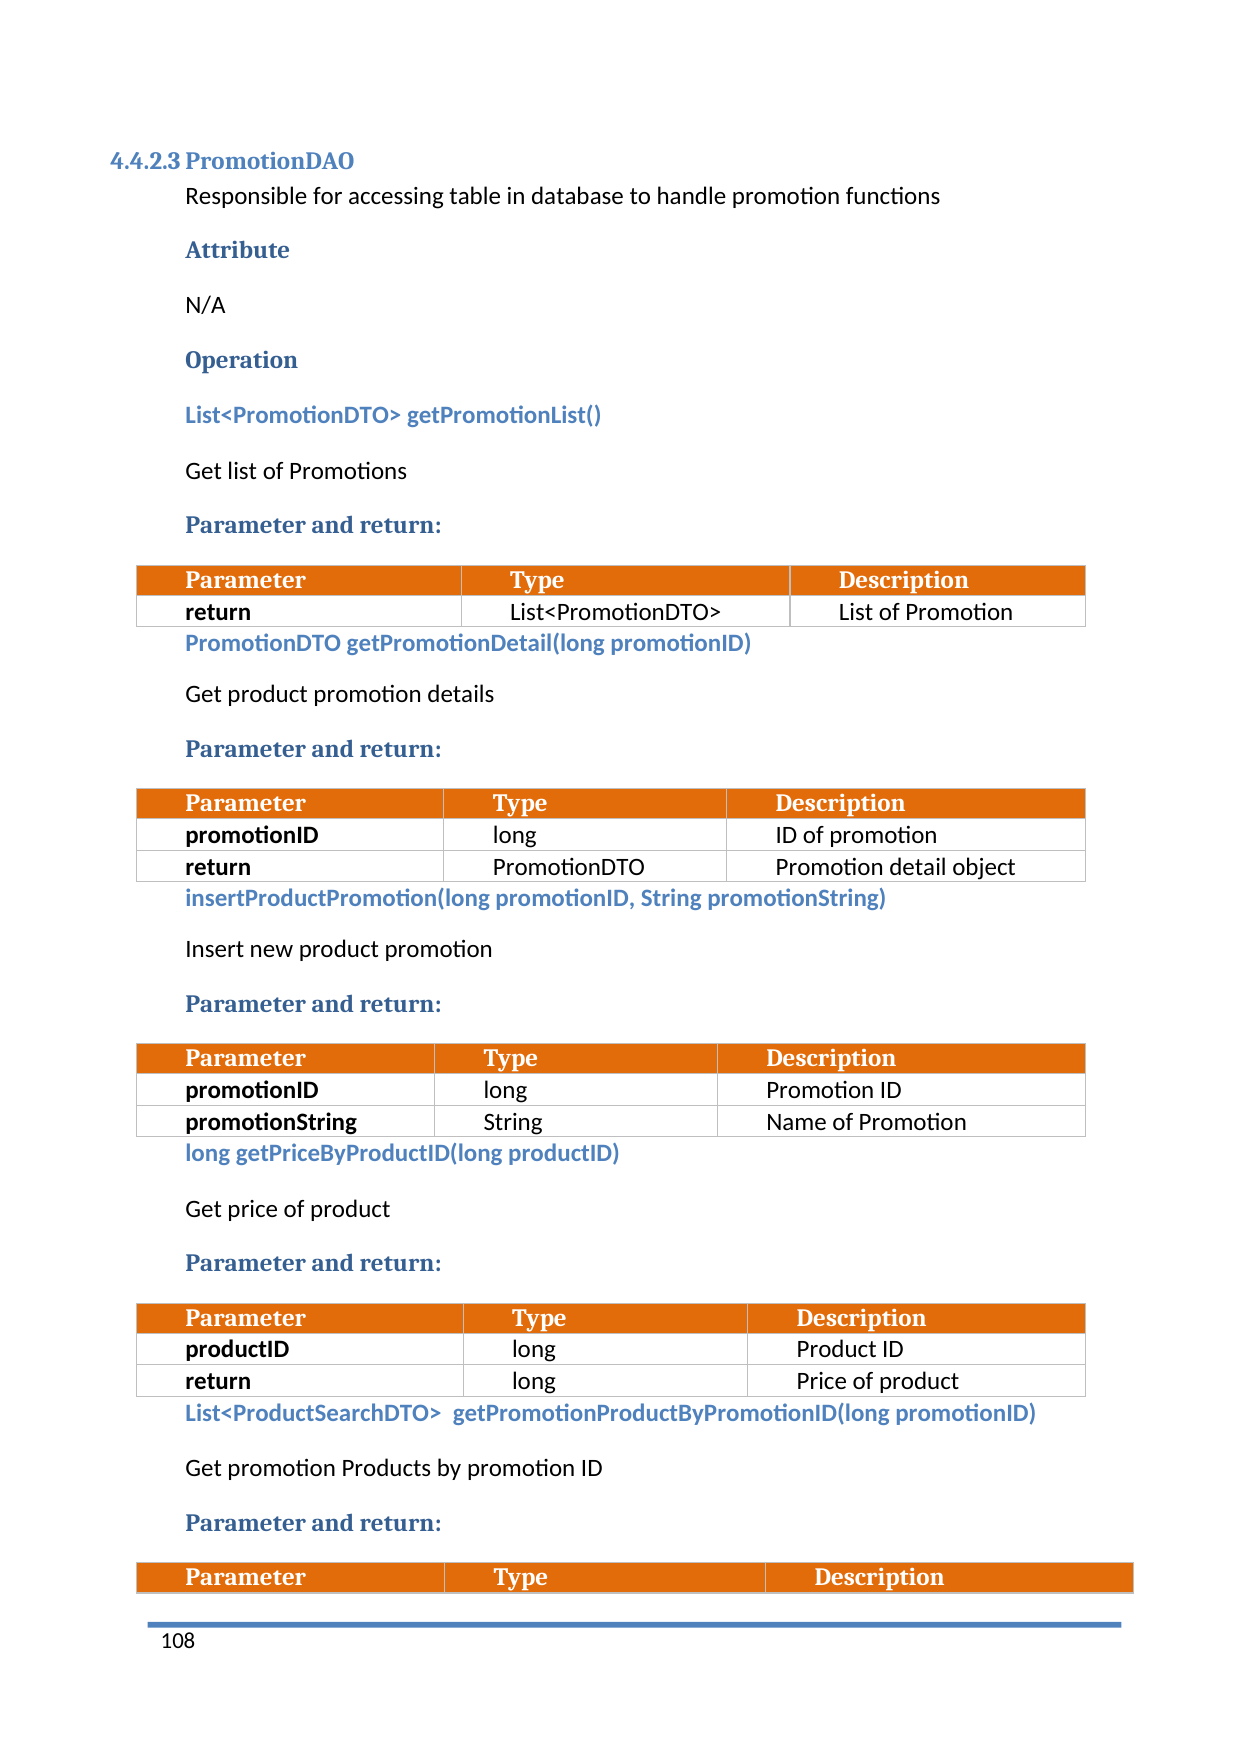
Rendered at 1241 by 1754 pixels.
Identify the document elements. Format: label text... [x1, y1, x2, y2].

text Parameter and return: [185, 511, 1112, 540]
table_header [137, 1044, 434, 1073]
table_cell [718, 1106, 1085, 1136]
text List<ProductSearchDTO> getPromotionProductByPromotionID(long promotionID) [148, 1397, 1112, 1427]
text Attribute [185, 236, 1112, 264]
text Parameter and return: [185, 989, 1112, 1018]
text Get promotion Products by promotion ID [185, 1453, 1112, 1483]
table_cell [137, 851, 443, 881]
text Get price of product [185, 1193, 1112, 1224]
text Insert new product promotion [185, 934, 1112, 964]
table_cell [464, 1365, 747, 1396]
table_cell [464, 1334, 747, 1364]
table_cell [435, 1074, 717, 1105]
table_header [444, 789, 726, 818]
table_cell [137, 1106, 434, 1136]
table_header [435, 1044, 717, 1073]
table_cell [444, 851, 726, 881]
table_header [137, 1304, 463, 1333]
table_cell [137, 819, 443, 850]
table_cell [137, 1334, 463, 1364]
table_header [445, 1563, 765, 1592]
subtitle PromotionDAO [110, 147, 1122, 176]
text long getPriceByProductID(long productID) [148, 1137, 1112, 1168]
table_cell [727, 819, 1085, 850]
text Responsible for accessing table in database to handle promotion functions [185, 180, 1112, 211]
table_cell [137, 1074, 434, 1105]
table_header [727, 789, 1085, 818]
text Operation [185, 346, 1112, 374]
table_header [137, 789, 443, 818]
text Get product promotion details [185, 679, 1112, 709]
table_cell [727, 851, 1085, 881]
text N/A [185, 290, 1112, 320]
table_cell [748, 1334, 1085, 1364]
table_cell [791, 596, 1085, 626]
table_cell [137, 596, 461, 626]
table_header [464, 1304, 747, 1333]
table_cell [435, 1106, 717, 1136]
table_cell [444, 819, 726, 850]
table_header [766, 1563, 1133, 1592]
text Parameter and return: [185, 1508, 1112, 1537]
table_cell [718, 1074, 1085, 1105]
text Get list of Promotions [185, 455, 1112, 486]
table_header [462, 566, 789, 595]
text Parameter and return: [185, 1249, 1112, 1278]
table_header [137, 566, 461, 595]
text List<PromotionDTO> getPromotionList() [185, 399, 1112, 430]
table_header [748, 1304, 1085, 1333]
text Parameter and return: [185, 734, 1112, 763]
text PromotionDTO getPromotionDetail(long promotionID) [148, 627, 1112, 658]
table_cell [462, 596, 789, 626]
text insertProductPromotion(long promotionID, String promotionString) [148, 882, 1112, 913]
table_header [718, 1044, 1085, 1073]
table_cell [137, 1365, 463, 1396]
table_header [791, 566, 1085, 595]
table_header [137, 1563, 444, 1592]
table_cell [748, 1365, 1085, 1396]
